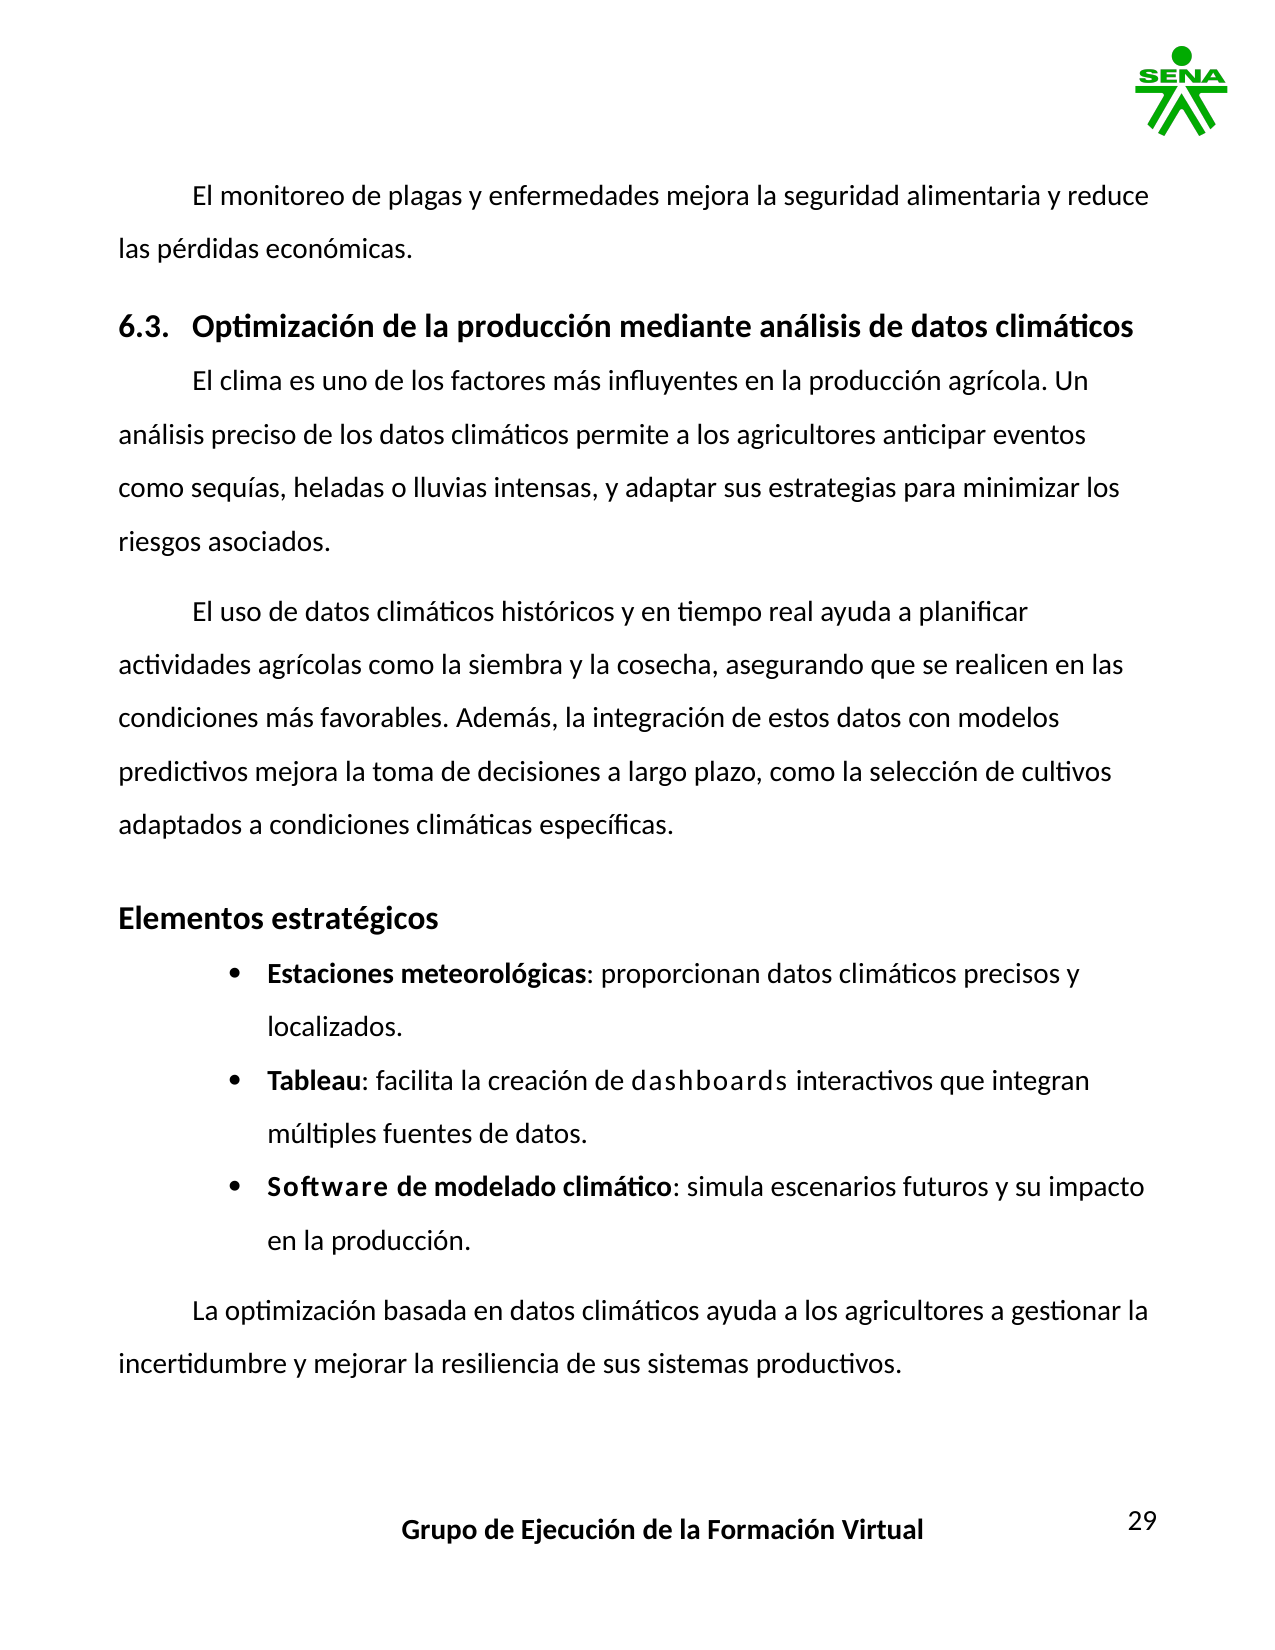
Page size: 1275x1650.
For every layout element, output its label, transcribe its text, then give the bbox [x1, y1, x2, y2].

text El clima es uno de los factores más influyentes en la producción agrícola. Un análisis preciso de los datos climáticos permite a los agricultores anticipar eventos como sequías, heladas o lluvias intensas, y adaptar sus estrategias para minimizar los riesgos asociados. [118, 362, 1157, 558]
text La optimización basada en datos climáticos ayuda a los agricultores a gestionar la incertidumbre y mejorar la resiliencia de sus sistemas productivos. [118, 1292, 1157, 1381]
list Software de modelado climático: simula escenarios futuros y su impacto en la producción. [229, 1168, 1157, 1258]
list Tableau: facilita la creación de dashboards interactivos que integran múltiples fuentes de datos. [229, 1062, 1157, 1151]
text El monitoreo de plagas y enfermedades mejora la seguridad alimentaria y reduce las pérdidas económicas. [118, 177, 1157, 266]
list Estaciones meteorológicas: proporcionan datos climáticos precisos y localizados. [229, 955, 1157, 1044]
picture [1135, 46, 1228, 136]
subtitle Elementos estratégicos [118, 897, 1157, 938]
text El uso de datos climáticos históricos y en tiempo real ayuda a planificar actividades agrícolas como la siembra y la cosecha, asegurando que se realicen en las condiciones más favorables. Además, la integración de estos datos con modelos predictivos mejora la toma de decisiones a largo plazo, como la selección de cultivos adaptados a condiciones climáticas específicas. [118, 593, 1157, 842]
subtitle Optimización de la producción mediante análisis de datos climáticos [118, 305, 1157, 346]
